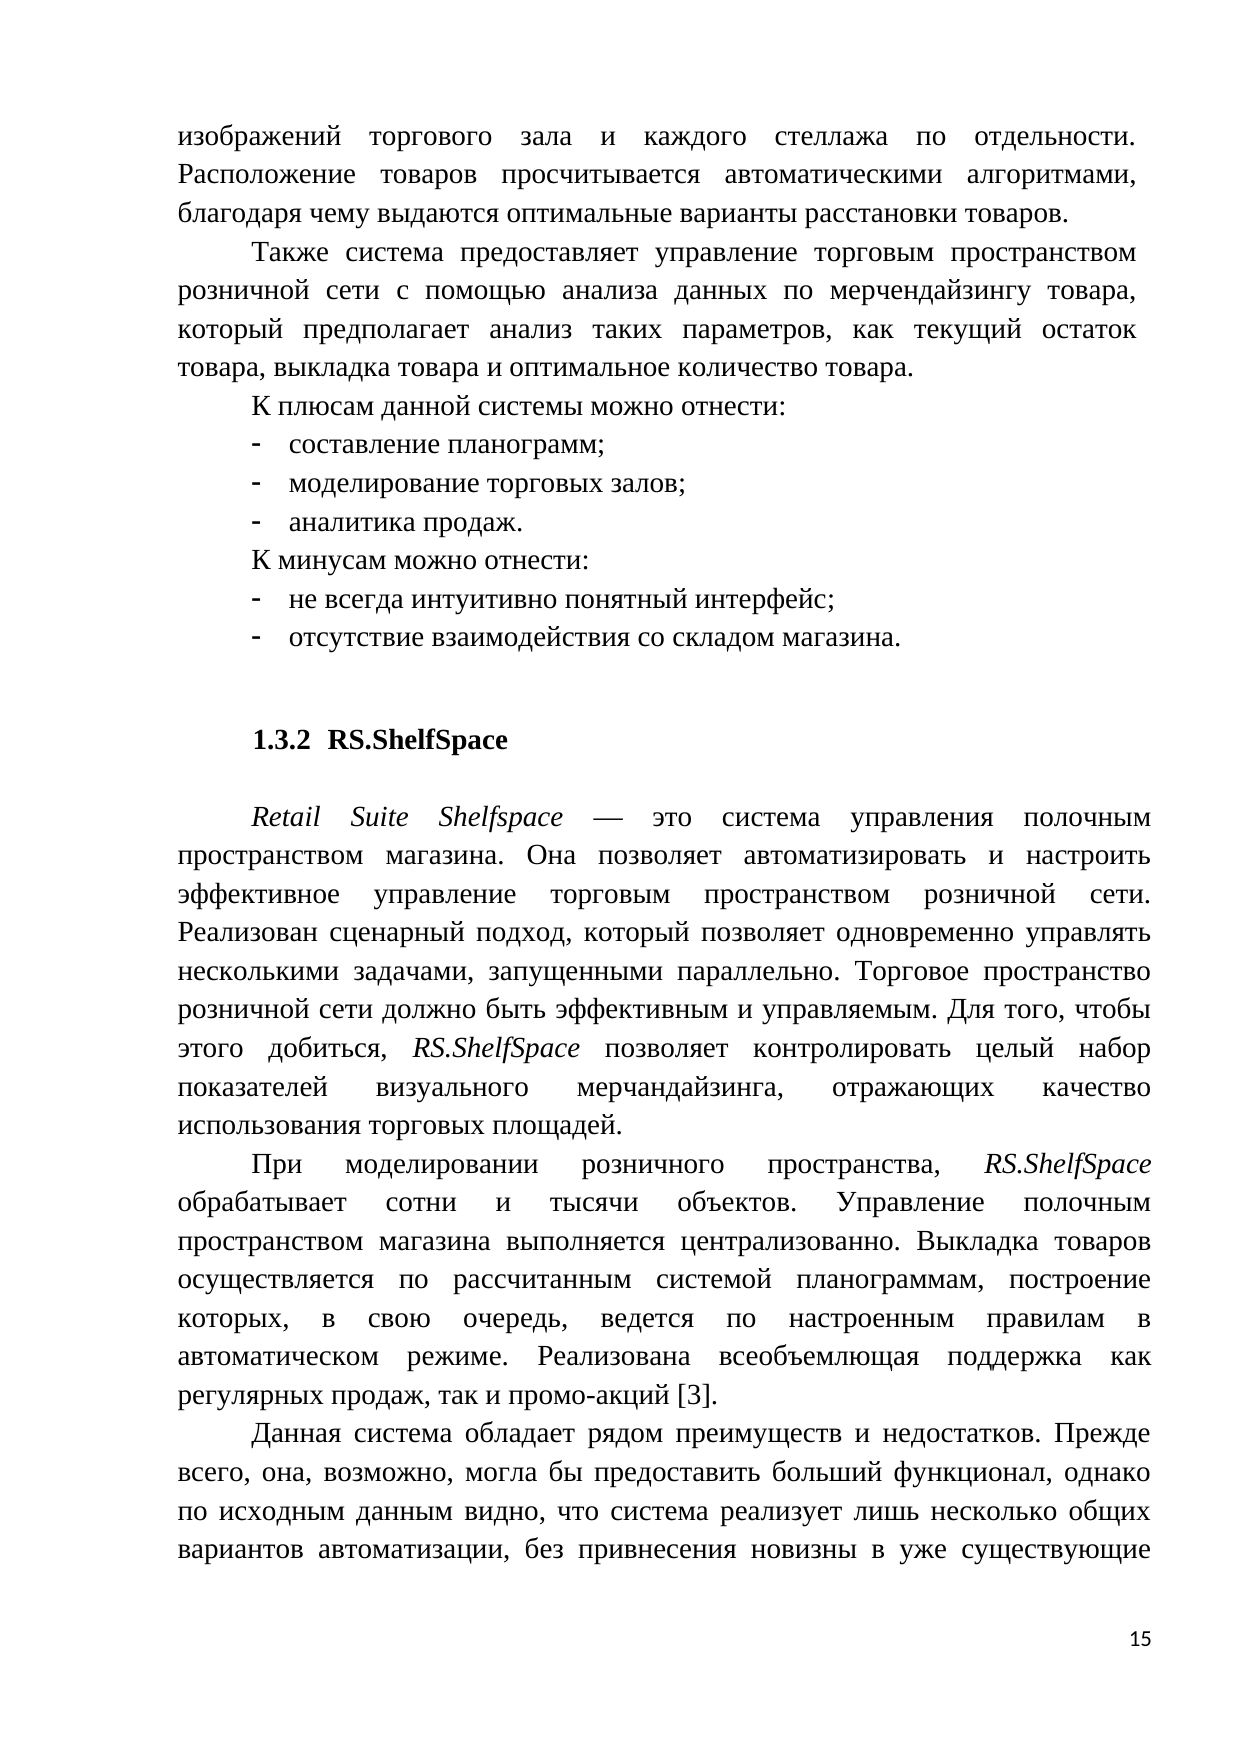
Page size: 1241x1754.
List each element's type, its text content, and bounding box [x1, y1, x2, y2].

list аналитика продаж. [251, 504, 1137, 537]
subtitle RS.ShelfSpace [252, 722, 1152, 755]
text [177, 1416, 1152, 1565]
list отсутствие взаимодействия со складом магазина. [251, 619, 1137, 653]
list составление планограмм; [251, 426, 1137, 460]
text При моделировании розничного пространства, RS.ShelfSpace обрабатывает сотни и тысячи объектов. Управление полочным пространством магазина выполняется централизованно. Выкладка товаров осуществляется по рассчитанным системой планограммам, построение которых, в свою очередь, ведется по настроенным правилам в автоматическом режиме. Реализована всеобъемлющая поддержка как регулярных продаж, так и промо-акций [3]. [177, 1146, 1152, 1411]
text К минусам можно отнести: [251, 542, 1137, 576]
text Также система предоставляет управление торговым пространством розничной сети с помощью анализа данных по мерчендайзингу товара, который предполагает анализ таких параметров, как текущий остаток товара, выкладка товара и оптимальное количество товара. [177, 234, 1137, 383]
list моделирование торговых залов; [251, 465, 1137, 499]
text Retail Suite Shelfspace — это система управления полочным пространством магазина. Она позволяет автоматизировать и настроить эффективное управление торговым пространством розничной сети. Реализован сценарный подход, который позволяет одновременно управлять несколькими задачами, запущенными параллельно. Торговое пространство розничной сети должно быть эффективным и управляемым. Для того, чтобы этого добиться, RS.ShelfSpace позволяет контролировать целый набор показателей визуального мерчандайзинга, отражающих качество использования торговых площадей. [177, 799, 1152, 1141]
list не всегда интуитивно понятный интерфейс; [251, 581, 1137, 614]
text К плюсам данной системы можно отнести: [177, 388, 1137, 421]
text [177, 118, 1137, 229]
